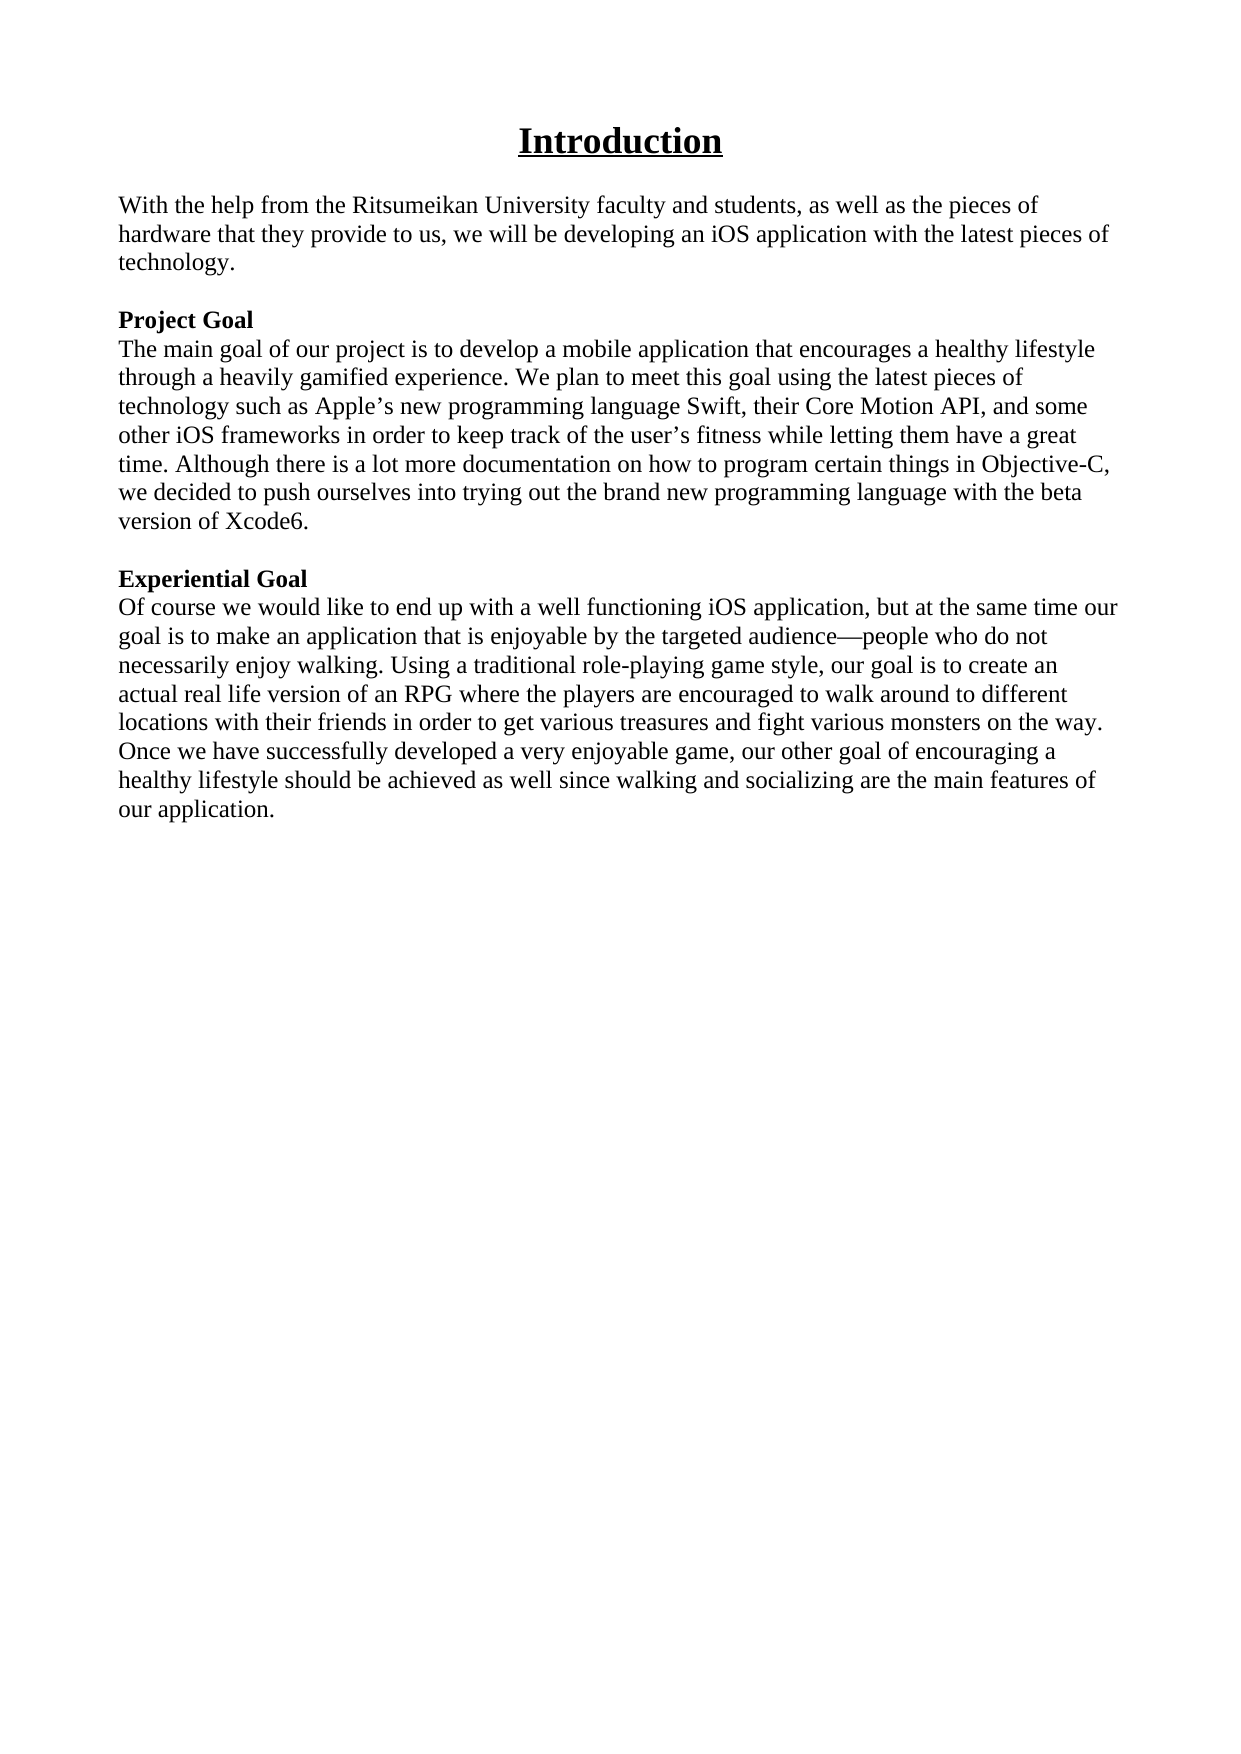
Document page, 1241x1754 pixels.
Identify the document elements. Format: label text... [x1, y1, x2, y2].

text Experiential Goal [118, 564, 1122, 592]
text Introduction [118, 118, 1122, 161]
text Of course we would like to end up with a well functioning iOS application, but at the same time our goal is to make an application that is enjoyable by the targeted audience—people who do not necessarily enjoy walking. Using a traditional role-playing game style, our goal is to create an actual real life version of an RPG where the players are encouraged to walk around to different locations with their friends in order to get various treasures and fight various monsters on the way. Once we have successfully developed a very enjoyable game, our other goal of encouraging a healthy lifestyle should be achieved as well since walking and socializing are the main features of our application. [118, 592, 1122, 822]
text The main goal of our project is to develop a mobile application that encourages a healthy lifestyle through a heavily gamified experience. We plan to meet this goal using the latest pieces of technology such as Apple’s new programming language Swift, their Core Motion API, and some other iOS frameworks in order to keep track of the user’s fitness while letting them have a great time. Although there is a lot more documentation on how to program certain things in Objective-C, we decided to push ourselves into trying out the brand new programming language with the beta version of Xcode6. [118, 334, 1122, 535]
text Project Goal [118, 305, 1122, 334]
text With the help from the Ritsumeikan University faculty and students, as well as the pieces of hardware that they provide to us, we will be developing an iOS application with the latest pieces of technology. [118, 190, 1122, 276]
